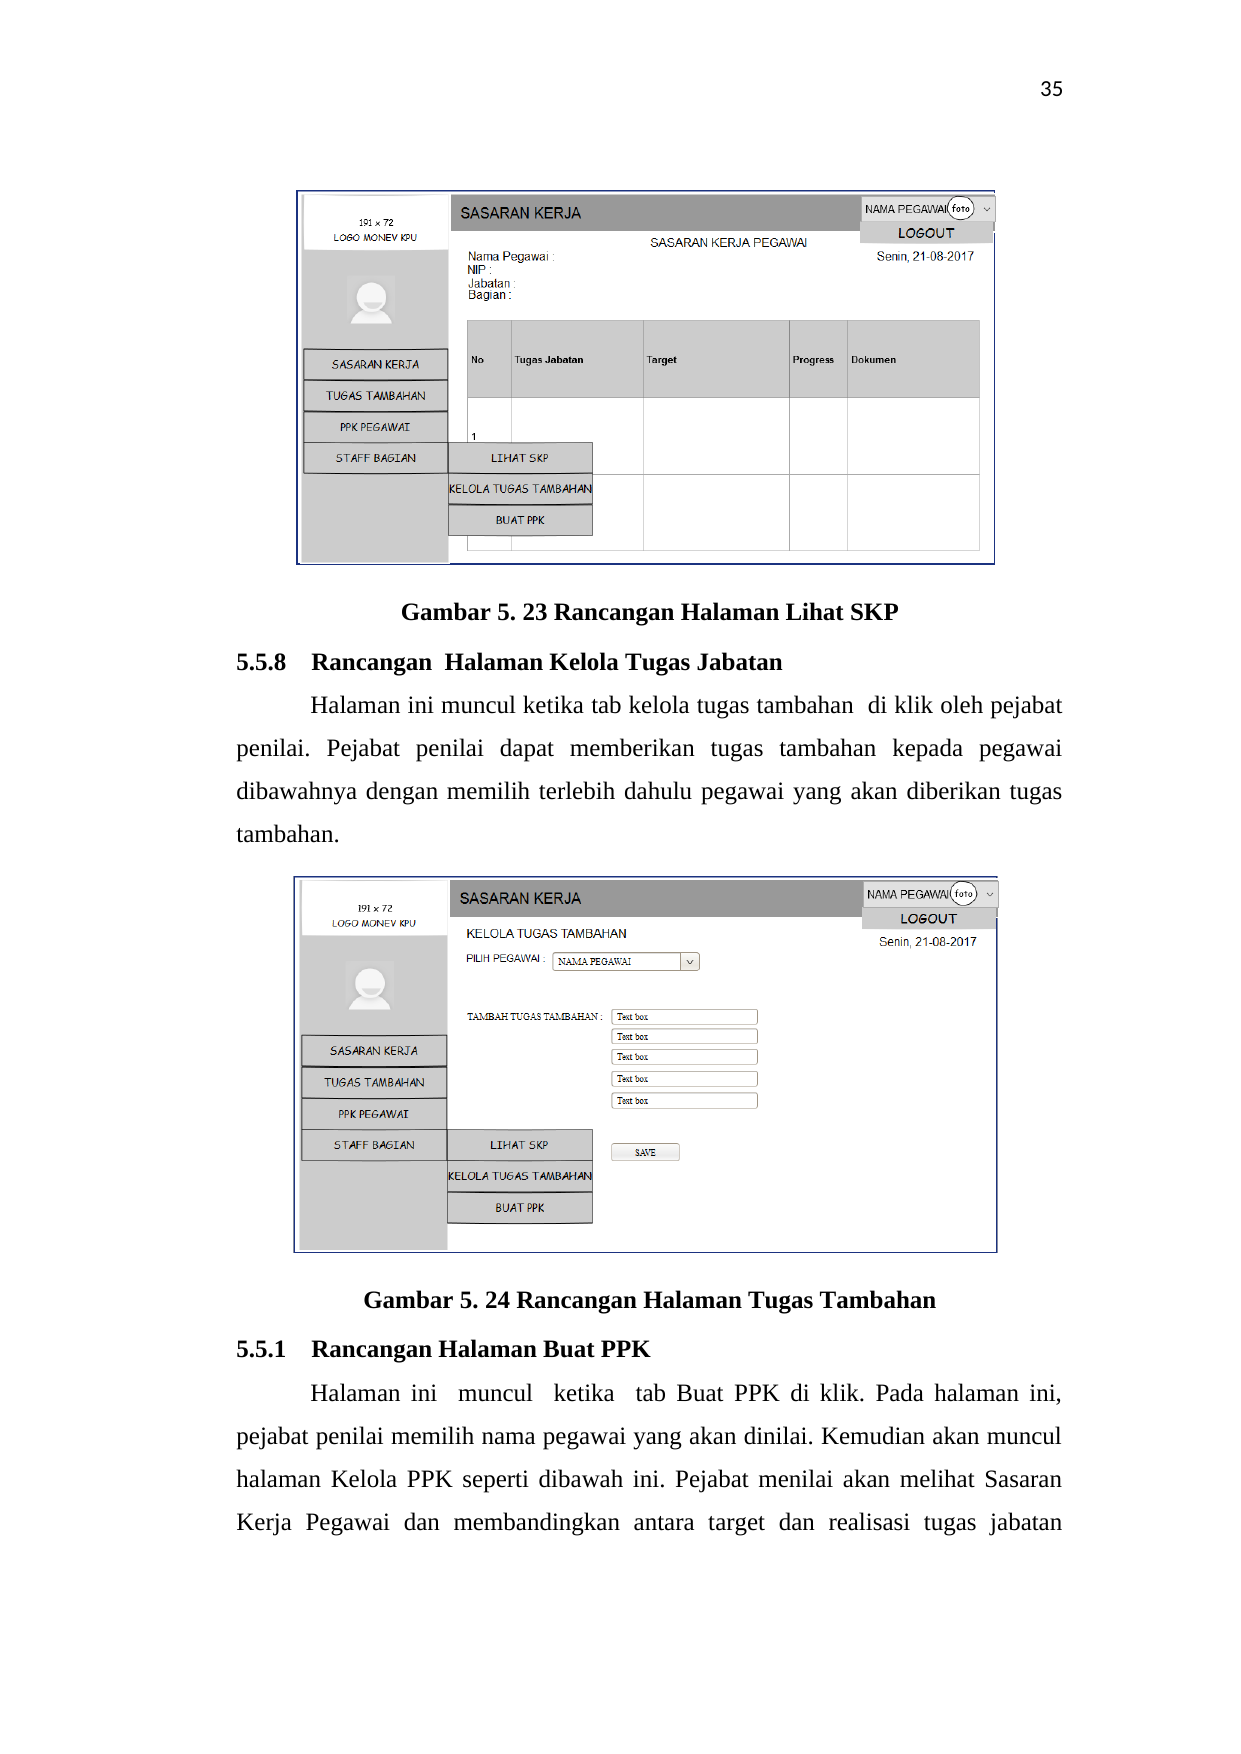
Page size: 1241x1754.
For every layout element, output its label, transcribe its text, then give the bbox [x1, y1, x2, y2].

text Halaman ini muncul ketika tab kelola tugas tambahan di klik oleh pejabat penilai. Pejabat penilai dapat memberikan tugas tambahan kepada pegawai dibawahnya dengan memilih terlebih dahulu pegawai yang akan diberikan tugas tambahan. [236, 690, 1063, 848]
subtitle Rancangan Halaman Buat PPK [236, 1334, 1063, 1363]
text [236, 1378, 1063, 1536]
text Gambar 5. 23 Rancangan Halaman Lihat SKP [236, 597, 1063, 626]
text Gambar 5. 24 Rancangan Halaman Tugas Tambahan [236, 1285, 1063, 1314]
picture [283, 177, 1016, 583]
picture [281, 862, 1019, 1271]
subtitle Rancangan Halaman Kelola Tugas Jabatan [236, 647, 1063, 675]
